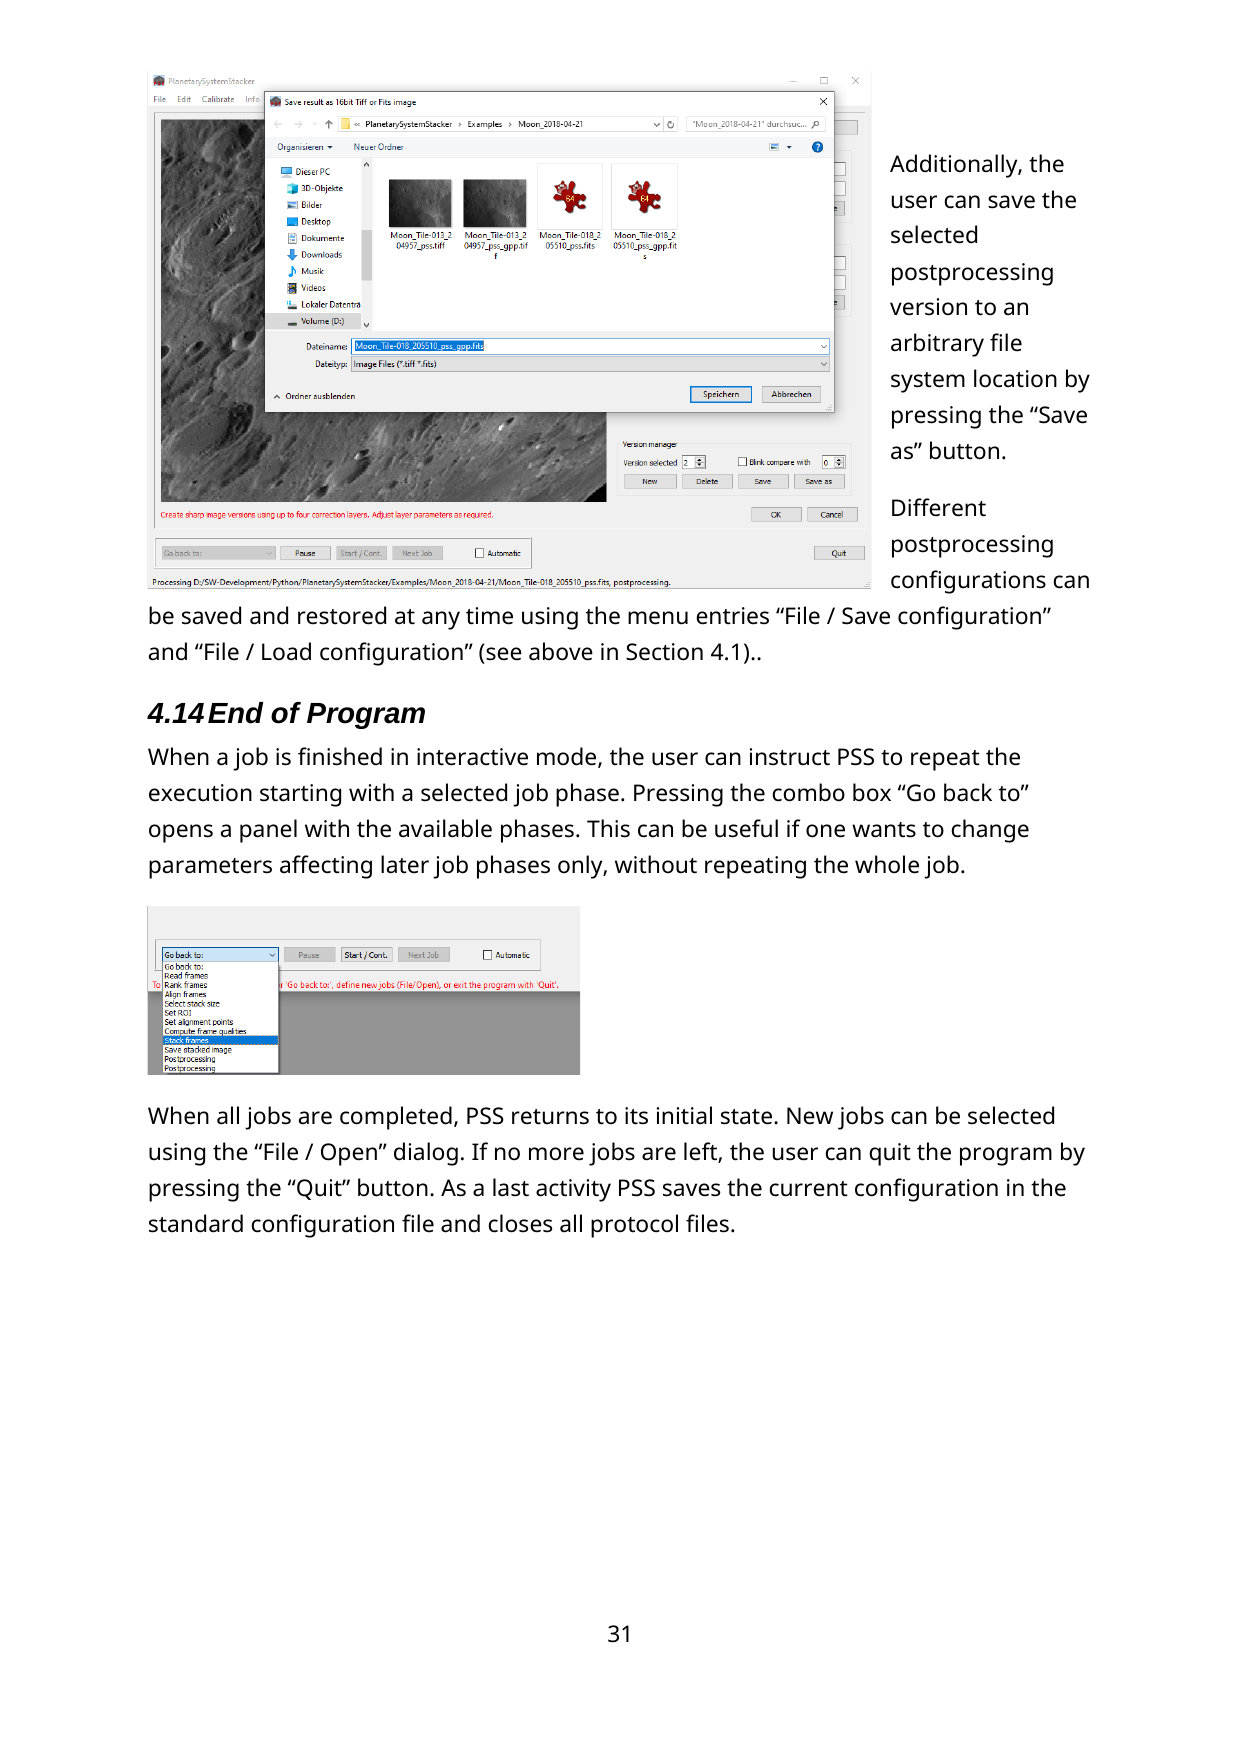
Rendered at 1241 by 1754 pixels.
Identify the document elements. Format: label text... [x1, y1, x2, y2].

subtitle End of Program [148, 697, 1093, 730]
text When all jobs are completed, PSS returns to its initial state. New jobs can be selected using the “File / Open” dialog. If no more jobs are left, the user can quit the program by pressing the “Quit” button. As a last activity PSS saves the current configuration in the standard configuration file and closes all protocol files. [148, 1100, 1093, 1239]
text Additionally, the user can save the selected postprocessing version to an arbitrary file system location by pressing the “Save as” button. [872, 148, 1093, 466]
text Different postprocessing configurations can be saved and restored at any time using the menu entries “File / Save configuration” and “File / Load configuration” (see above in Section 4.1).. [148, 492, 1093, 667]
picture [147, 906, 580, 1075]
picture [147, 71, 872, 589]
text When a job is finished in interactive mode, the user can instruct PSS to repeat the execution starting with a selected job phase. Pressing the combo box “Go back to” opens a panel with the available phases. This can be useful if one wants to change parameters affecting later job phases only, without repeating the whole job. [148, 741, 1093, 880]
